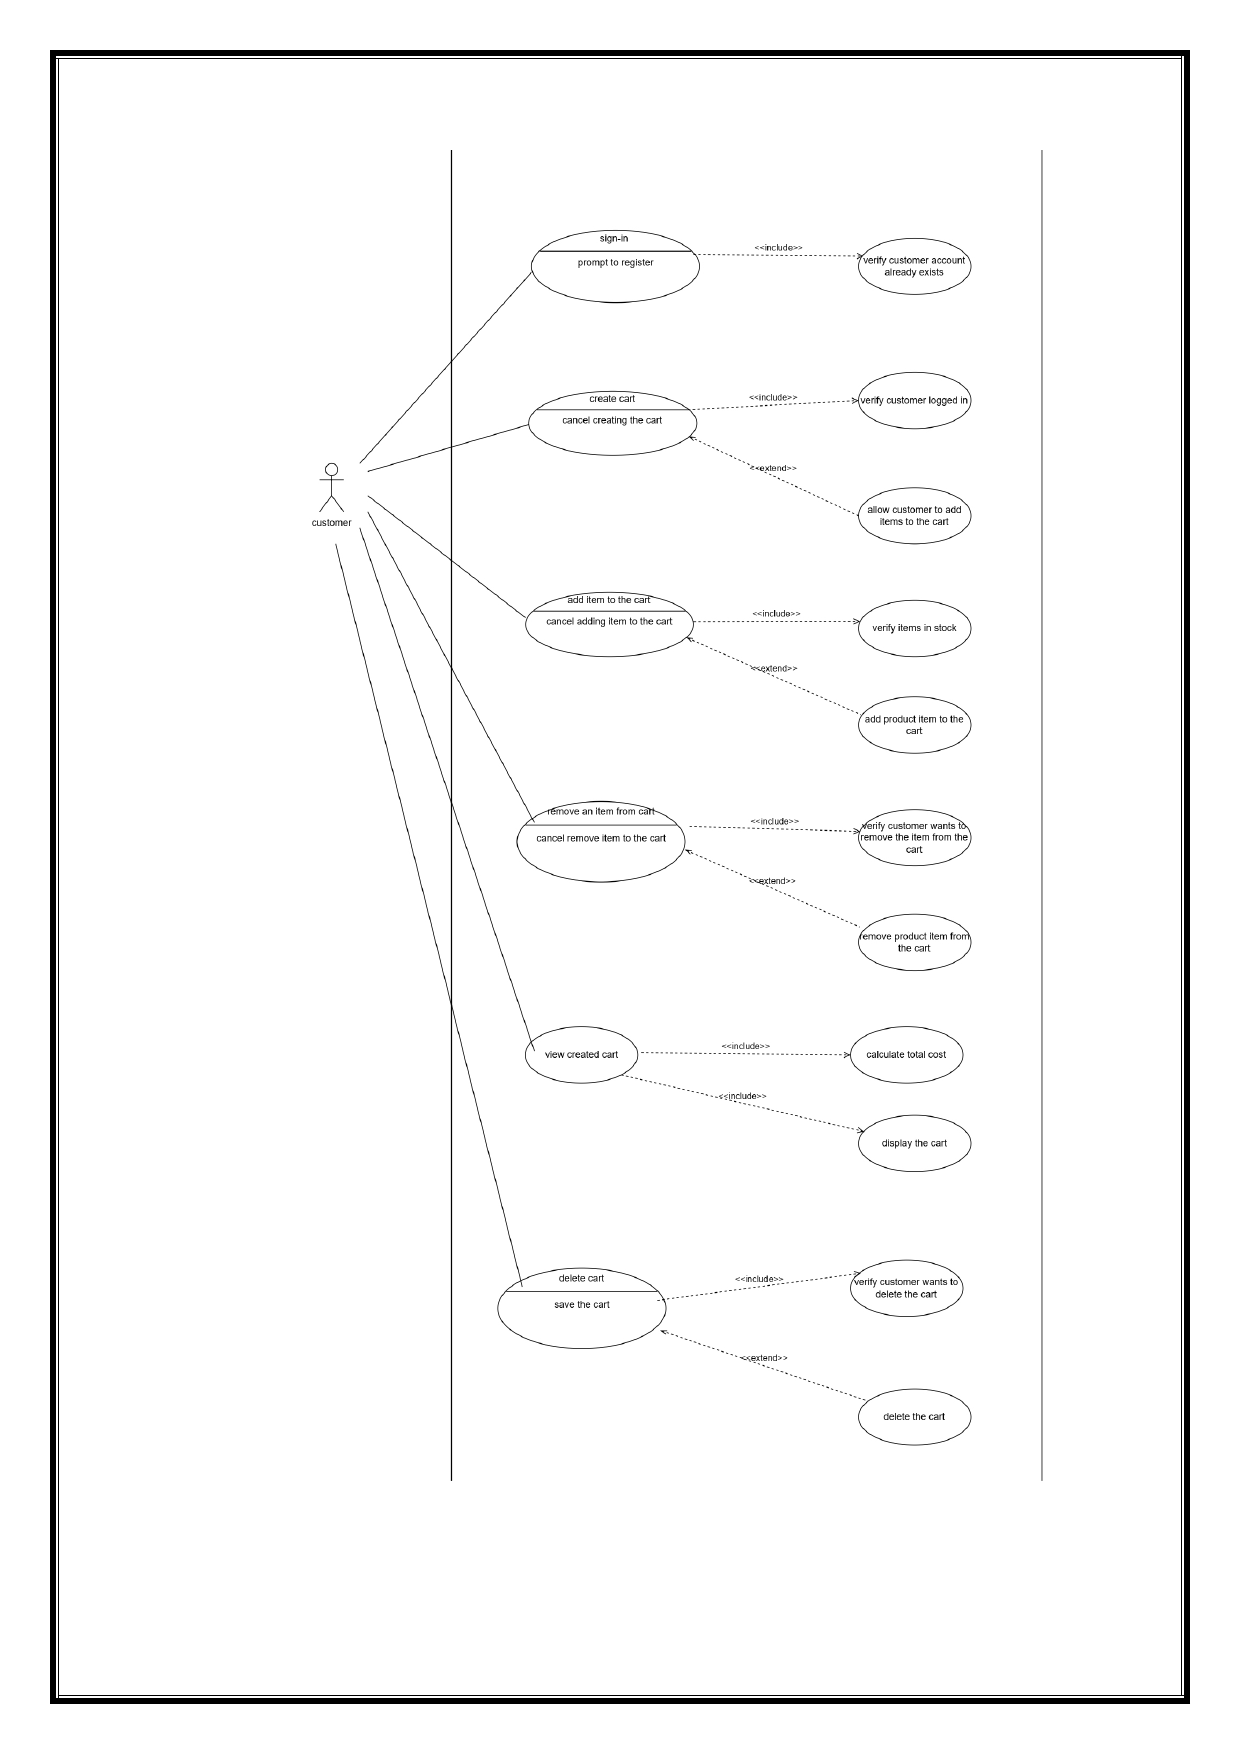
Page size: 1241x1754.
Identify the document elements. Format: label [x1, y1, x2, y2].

picture [150, 150, 1091, 1483]
